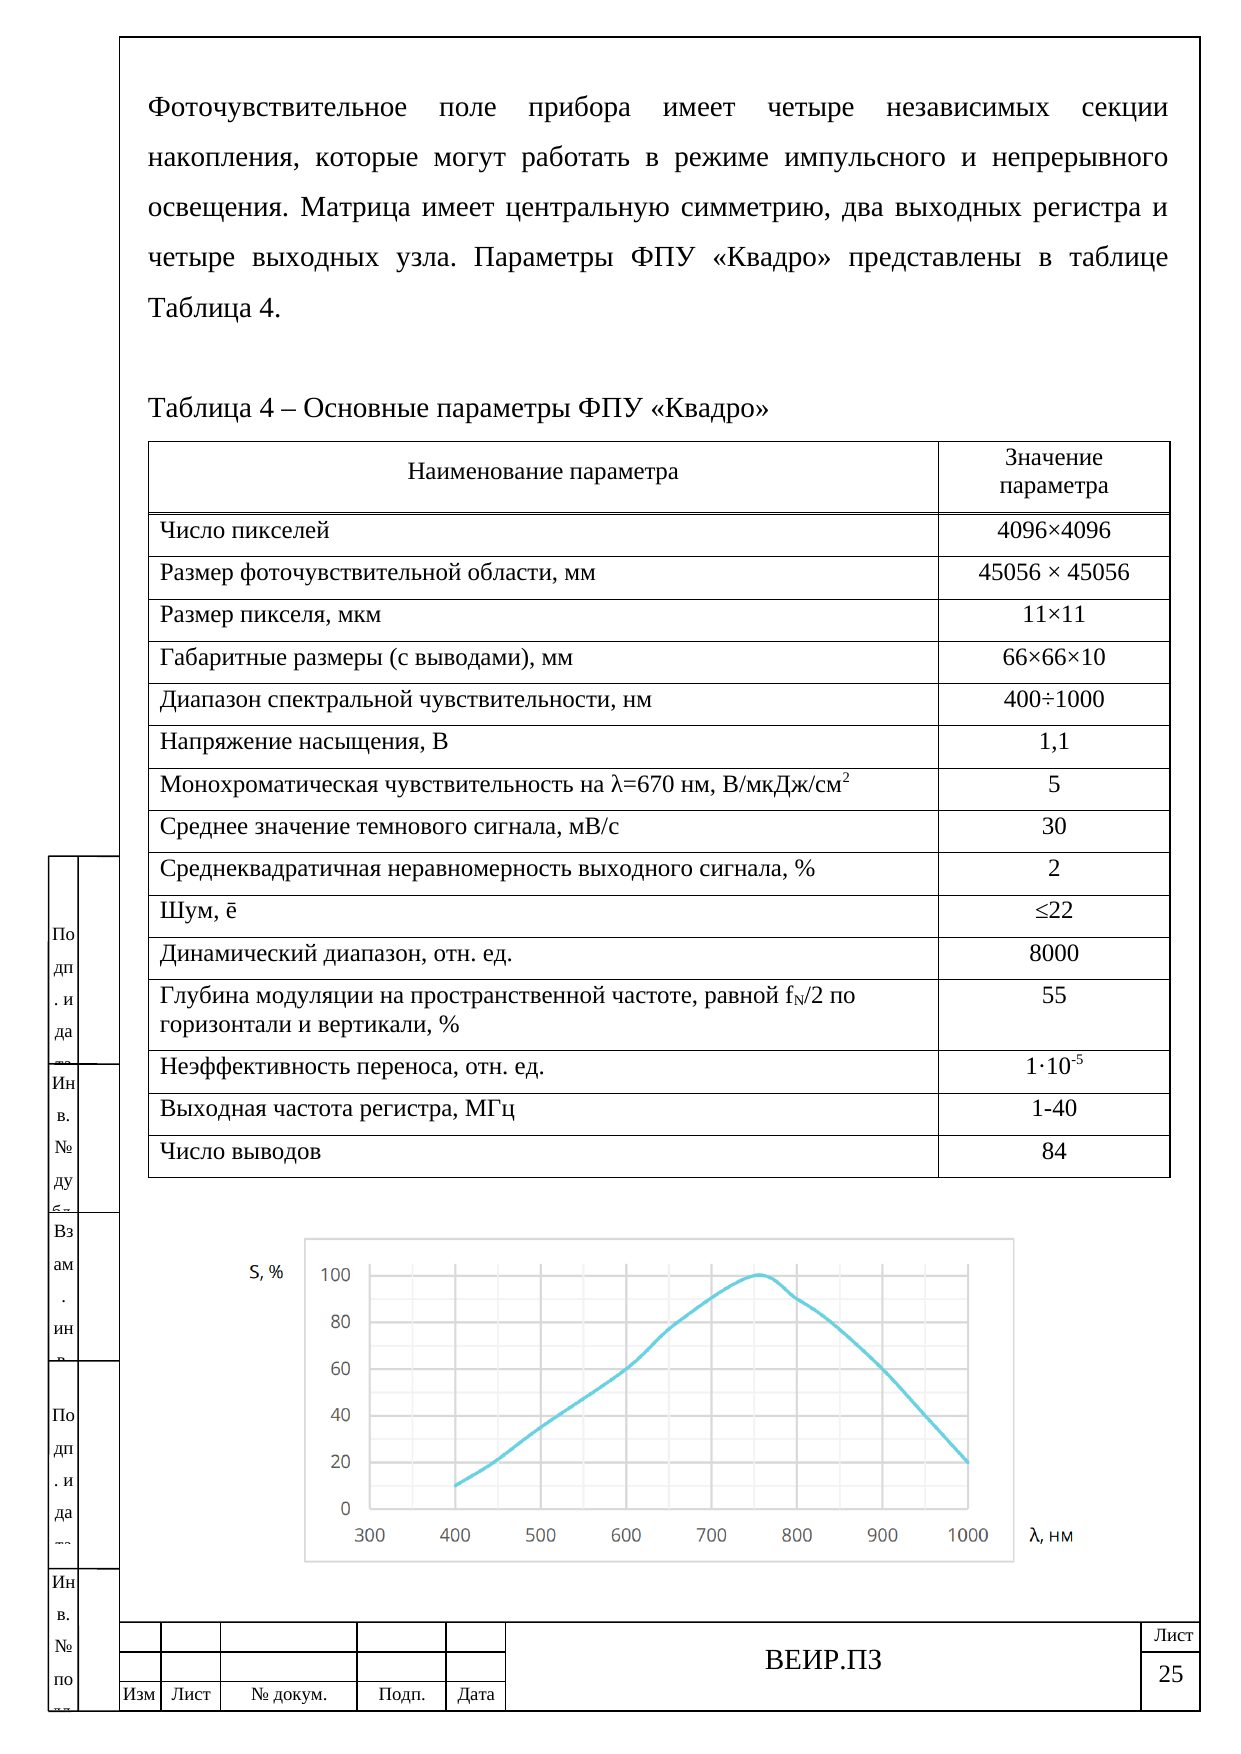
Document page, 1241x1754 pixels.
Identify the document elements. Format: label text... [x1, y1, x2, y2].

table_header Наименование параметра [149, 442, 938, 512]
table_cell Число пикселей [149, 515, 938, 556]
table_cell 1·10-5 [939, 1051, 1169, 1092]
table_cell 8000 [939, 938, 1169, 979]
table_cell Монохроматическая чувствительность на λ=670 нм, В/мкДж/см2 [149, 769, 938, 810]
table_cell 1,1 [939, 726, 1169, 768]
table_cell Размер пикселя, мкм [149, 600, 938, 641]
table_cell 4096×4096 [939, 515, 1169, 556]
table_cell 45056 × 45056 [939, 557, 1169, 598]
table_cell Габаритные размеры (с выводами), мм [149, 642, 938, 683]
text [148, 89, 1169, 323]
table_cell Шум, ē [149, 896, 938, 937]
table_cell 30 [939, 811, 1169, 852]
table_cell 84 [939, 1136, 1169, 1177]
table_cell 11×11 [939, 600, 1169, 641]
table_cell Среднее значение темнового сигнала, мВ/с [149, 811, 938, 852]
table_cell Глубина модуляции на пространственной частоте, равной fN/2 по горизонтали и вертикали, % [149, 980, 938, 1050]
table_cell Неэффективность переноса, отн. ед. [149, 1051, 938, 1092]
text Таблица 4 – Основные параметры ФПУ «Квадро» [148, 391, 1169, 424]
table_cell Динамический диапазон, отн. ед. [149, 938, 938, 979]
table_cell Диапазон спектральной чувствительности, нм [149, 684, 938, 725]
table_cell Выходная частота регистра, МГц [149, 1094, 938, 1135]
table_cell Среднеквадратичная неравномерность выходного сигнала, % [149, 853, 938, 894]
table_cell 400÷1000 [939, 684, 1169, 725]
picture [236, 1233, 1081, 1574]
table_cell 5 [939, 769, 1169, 810]
table_cell Число выводов [149, 1136, 938, 1177]
table_cell 2 [939, 853, 1169, 894]
table_cell Размер фоточувствительной области, мм [149, 557, 938, 598]
table_header Значение параметра [939, 442, 1169, 512]
table_cell 1-40 [939, 1094, 1169, 1135]
table_cell Напряжение насыщения, В [149, 726, 938, 768]
table_cell ≤22 [939, 896, 1169, 937]
table_cell 55 [939, 980, 1169, 1050]
table_cell 66×66×10 [939, 642, 1169, 683]
